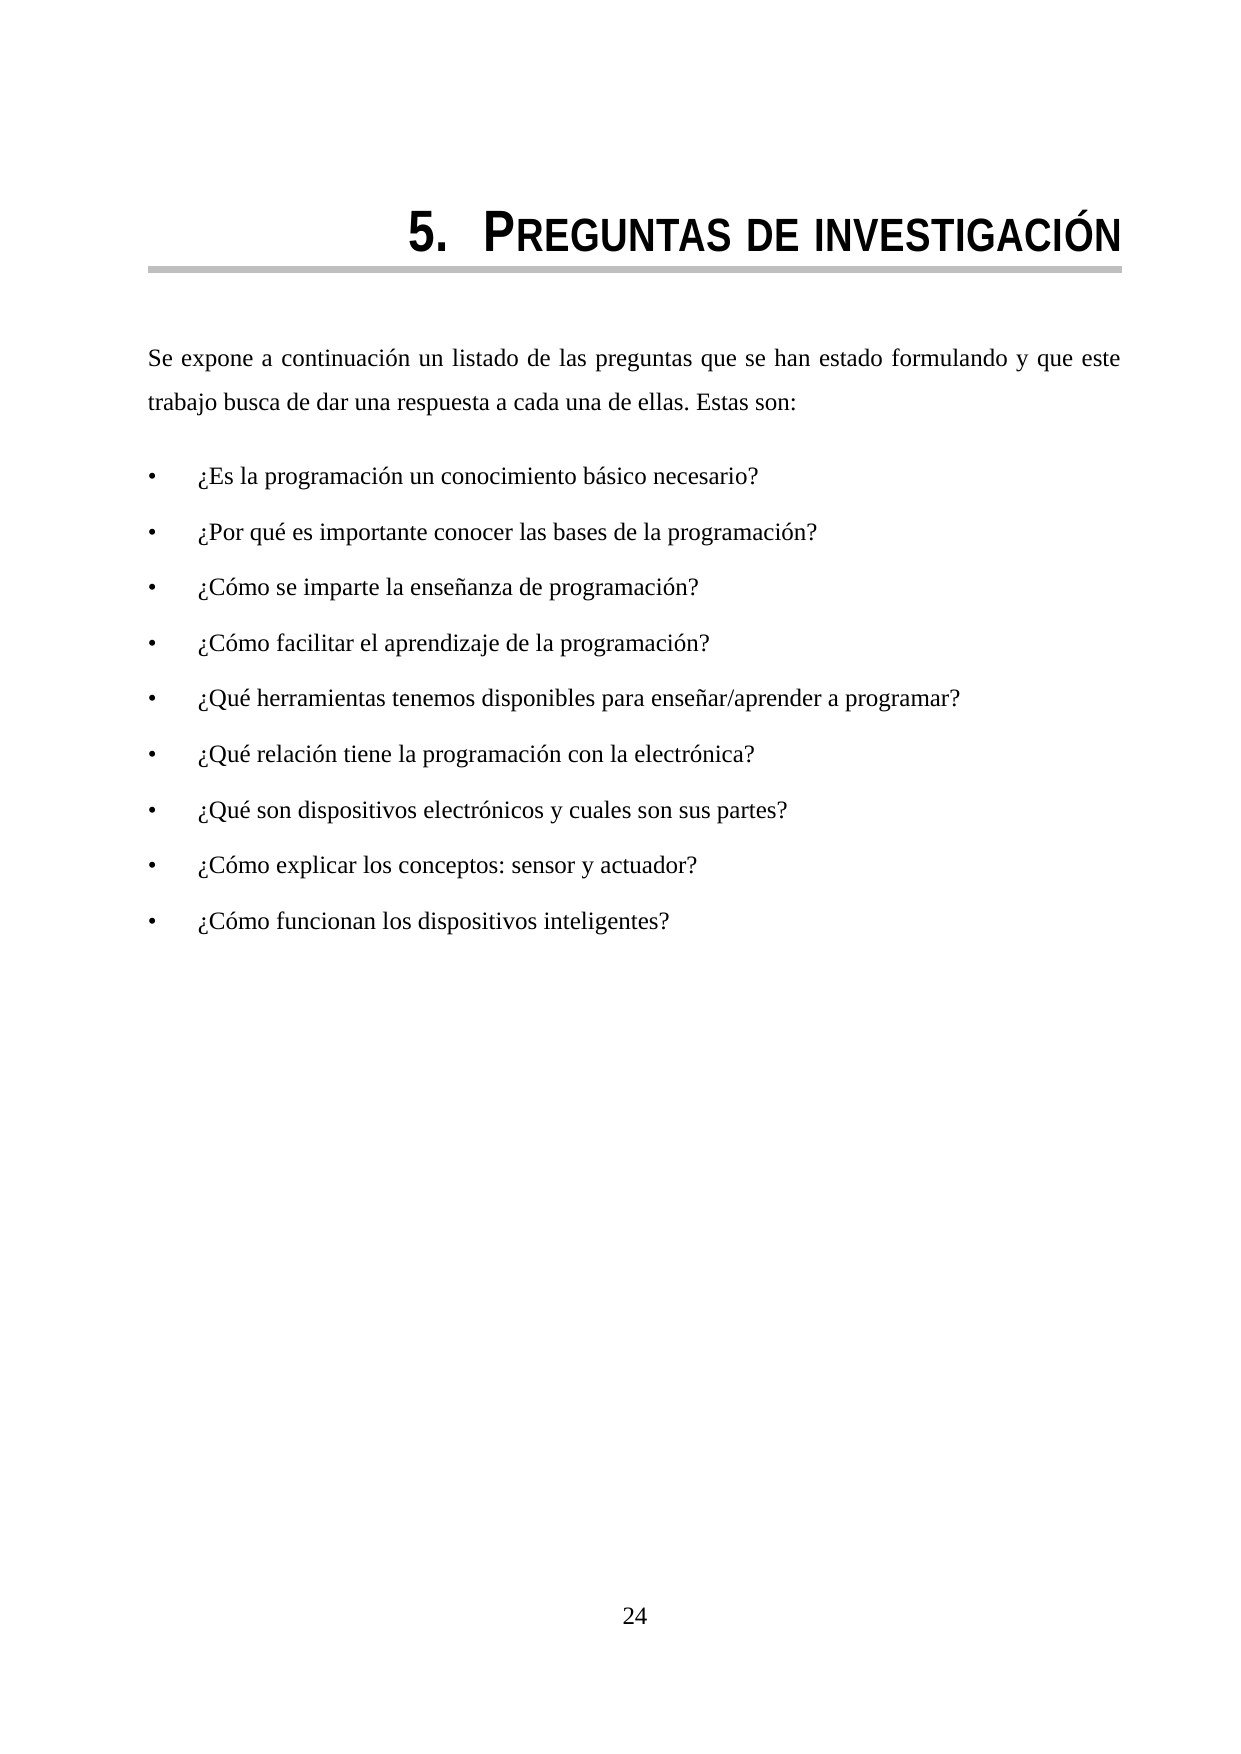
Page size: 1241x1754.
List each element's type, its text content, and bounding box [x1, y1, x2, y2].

list ¿Qué son dispositivos electrónicos y cuales son sus partes? [148, 795, 1122, 823]
list ¿Cómo funcionan los dispositivos inteligentes? [148, 906, 1122, 935]
list ¿Cómo explicar los conceptos: sensor y actuador? [148, 850, 1122, 879]
list ¿Qué herramientas tenemos disponibles para enseñar/aprender a programar? [148, 683, 1122, 712]
list ¿Qué relación tiene la programación con la electrónica? [148, 739, 1122, 768]
list ¿Cómo facilitar el aprendizaje de la programación? [148, 628, 1122, 657]
list ¿Cómo se imparte la enseñanza de programación? [148, 572, 1122, 601]
list ¿Por qué es importante conocer las bases de la programación? [148, 517, 1122, 545]
text Se expone a continuación un listado de las preguntas que se han estado formulando y que este trabajo busca de dar una respuesta a cada una de ellas. Estas son: [148, 343, 1122, 415]
list ¿Es la programación un conocimiento básico necesario? [148, 461, 1122, 490]
subtitle Preguntas de investigación [148, 197, 1122, 266]
